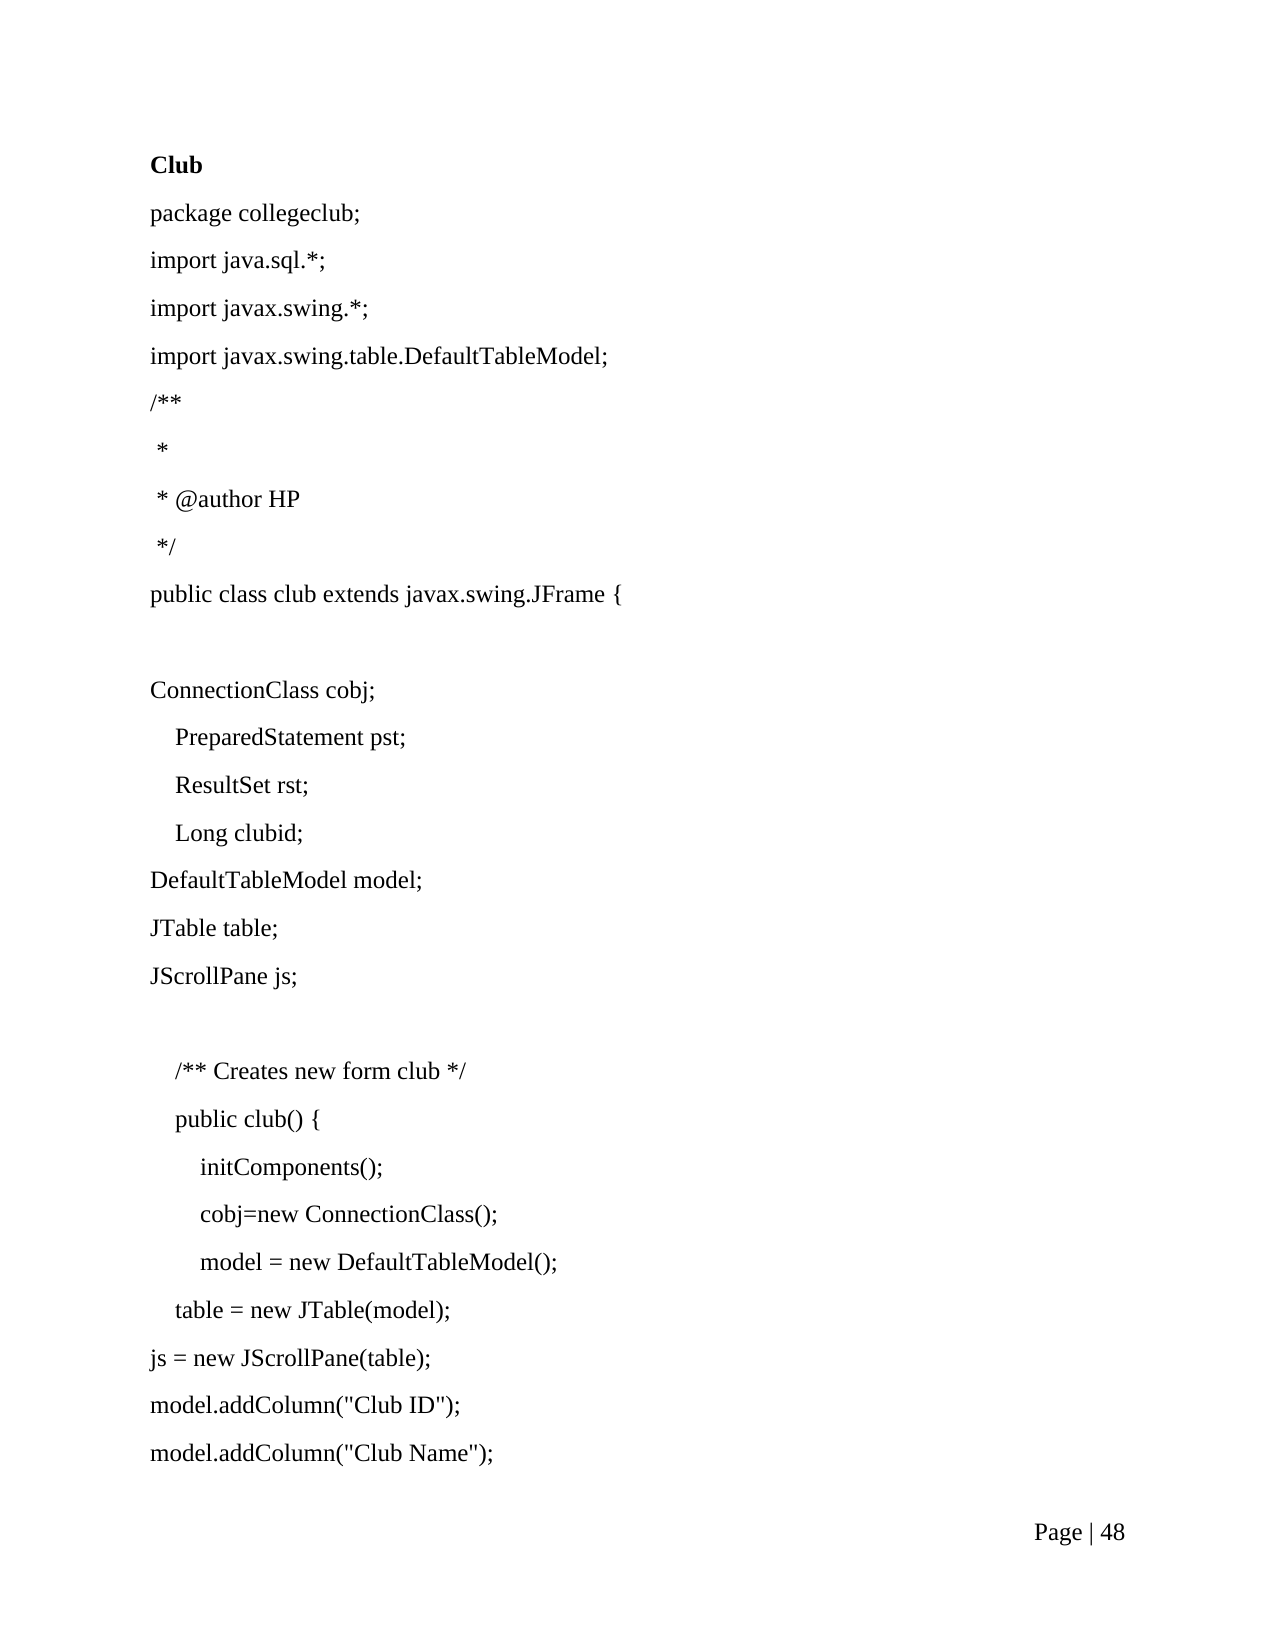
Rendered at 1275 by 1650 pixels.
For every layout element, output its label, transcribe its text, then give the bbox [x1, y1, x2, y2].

text /** [150, 388, 1125, 417]
text import java.sql.*; [150, 245, 1125, 274]
text package collegeclub; [150, 198, 1125, 226]
text ConnectionClass cobj; [150, 675, 1125, 703]
text JScrollPane js; [150, 961, 1125, 990]
text Long clubid; [150, 818, 1125, 847]
text * [150, 436, 1125, 465]
text Club [150, 150, 1125, 179]
text */ [150, 532, 1125, 560]
text js = new JScrollPane(table); [150, 1343, 1125, 1371]
text * @author HP [150, 484, 1125, 513]
text import javax.swing.table.DefaultTableModel; [150, 341, 1125, 369]
text model = new DefaultTableModel(); [150, 1247, 1125, 1276]
text public club() { [150, 1104, 1125, 1133]
text DefaultTableModel model; [150, 866, 1125, 894]
text cobj=new ConnectionClass(); [150, 1199, 1125, 1228]
text JTable table; [150, 913, 1125, 942]
text model.addColumn("Club ID"); [150, 1390, 1125, 1419]
text table = new JTable(model); [150, 1295, 1125, 1324]
text initComponents(); [150, 1152, 1125, 1181]
text public class club extends javax.swing.JFrame { [150, 579, 1125, 608]
text PreparedStatement pst; [150, 722, 1125, 751]
text /** Creates new form club */ [150, 1056, 1125, 1085]
text ResultSet rst; [150, 770, 1125, 799]
text model.addColumn("Club Name"); [150, 1438, 1125, 1467]
text import javax.swing.*; [150, 293, 1125, 322]
